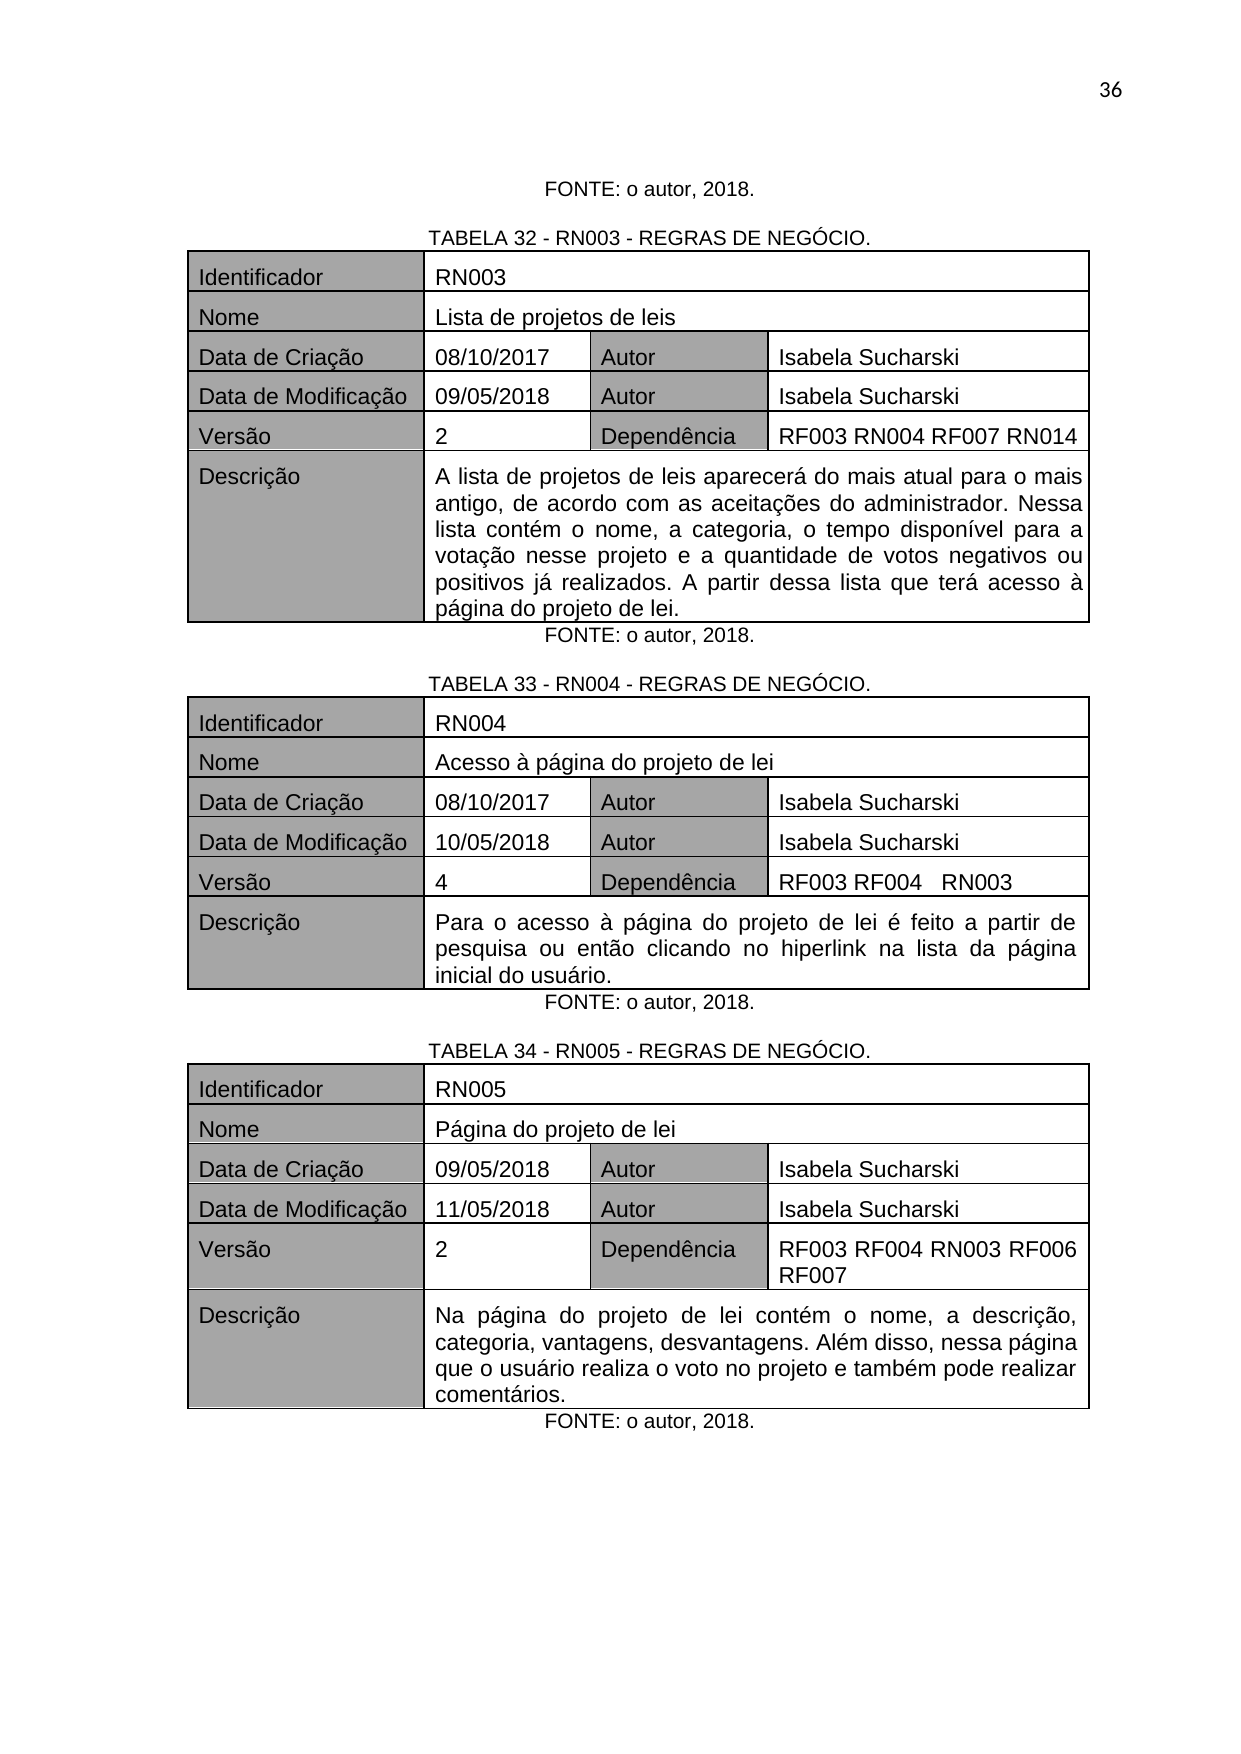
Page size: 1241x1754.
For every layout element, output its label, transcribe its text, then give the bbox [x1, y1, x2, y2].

table_cell RF003 RN004 RF007 RN014 [769, 412, 1088, 449]
table_cell Página do projeto de lei [425, 1105, 1088, 1142]
table_cell Acesso à página do projeto de lei [425, 738, 1088, 776]
text FONTE: o autor, 2018. [177, 177, 1122, 201]
table_cell Descrição [189, 897, 423, 988]
table_cell Versão [189, 412, 423, 449]
table_cell 08/10/2017 [425, 332, 590, 370]
table_cell Data de Modificação [189, 1184, 423, 1222]
table_cell Para o acesso à página do projeto de lei é feito a partir de pesquisa ou então clicando no hiperlink na lista da página inicial do usuário. [425, 897, 1088, 988]
table_cell Isabela Sucharski [769, 1184, 1088, 1222]
table_cell 11/05/2018 [425, 1184, 590, 1222]
table_cell Versão [189, 857, 423, 895]
text FONTE: o autor, 2018. [177, 623, 1122, 647]
table_cell Isabela Sucharski [769, 817, 1088, 856]
table_header Identificador [189, 1065, 423, 1103]
table_cell Data de Modificação [189, 817, 423, 856]
table_cell Nome [189, 1105, 423, 1142]
text TABELA 33 - RN004 - REGRAS DE NEGÓCIO. [177, 672, 1122, 696]
table_cell Isabela Sucharski [769, 372, 1088, 410]
table_cell A lista de projetos de leis aparecerá do mais atual para o mais antigo, de acordo com as aceitações do administrador. Nessa lista contém o nome, a categoria, o tempo disponível para a votação nesse projeto e a quantidade de votos negativos ou positivos já realizados. A partir dessa lista que terá acesso à página do projeto de lei. [425, 451, 1088, 621]
table_header RN004 [425, 698, 1088, 736]
table_cell Nome [189, 738, 423, 776]
table_cell RF003 RF004 RN003 RF006 RF007 [769, 1224, 1088, 1288]
table_header RN003 [425, 252, 1088, 290]
table_cell Descrição [189, 1290, 423, 1407]
table_cell Data de Criação [189, 1144, 423, 1182]
text TABELA 34 - RN005 - REGRAS DE NEGÓCIO. [177, 1039, 1122, 1063]
table_cell 10/05/2018 [425, 817, 590, 856]
table_cell Dependência [591, 412, 767, 449]
table_header Identificador [189, 698, 423, 736]
table_cell Autor [591, 372, 767, 410]
table_header Identificador [189, 252, 423, 290]
table_cell 08/10/2017 [425, 778, 590, 816]
table_cell Lista de projetos de leis [425, 292, 1088, 330]
table_cell Dependência [591, 1224, 767, 1288]
table_cell 09/05/2018 [425, 1144, 590, 1182]
table_cell 2 [425, 1224, 590, 1288]
text TABELA 32 - RN003 - REGRAS DE NEGÓCIO. [177, 226, 1122, 250]
table_cell Isabela Sucharski [769, 332, 1088, 370]
table_cell Versão [189, 1224, 423, 1288]
text FONTE: o autor, 2018. [177, 1409, 1122, 1433]
table_cell Isabela Sucharski [769, 1144, 1088, 1182]
table_header RN005 [425, 1065, 1088, 1103]
table_cell RF003 RF004 RN003 [769, 857, 1088, 895]
table_cell Data de Criação [189, 332, 423, 370]
table_cell Autor [591, 778, 767, 816]
table_cell Autor [591, 1144, 767, 1182]
table_cell Descrição [189, 451, 423, 621]
table_cell Dependência [591, 857, 767, 895]
text FONTE: o autor, 2018. [177, 990, 1122, 1014]
table_cell Autor [591, 817, 767, 856]
table_cell Autor [591, 332, 767, 370]
table_cell Na página do projeto de lei contém o nome, a descrição, categoria, vantagens, desvantagens. Além disso, nessa página que o usuário realiza o voto no projeto e também pode realizar comentários. [425, 1290, 1088, 1407]
table_cell Data de Modificação [189, 372, 423, 410]
table_cell 09/05/2018 [425, 372, 590, 410]
table_cell 2 [425, 412, 590, 449]
table_cell 4 [425, 857, 590, 895]
table_cell Autor [591, 1184, 767, 1222]
table_cell Nome [189, 292, 423, 330]
table_cell Data de Criação [189, 778, 423, 816]
table_cell Isabela Sucharski [769, 778, 1088, 816]
